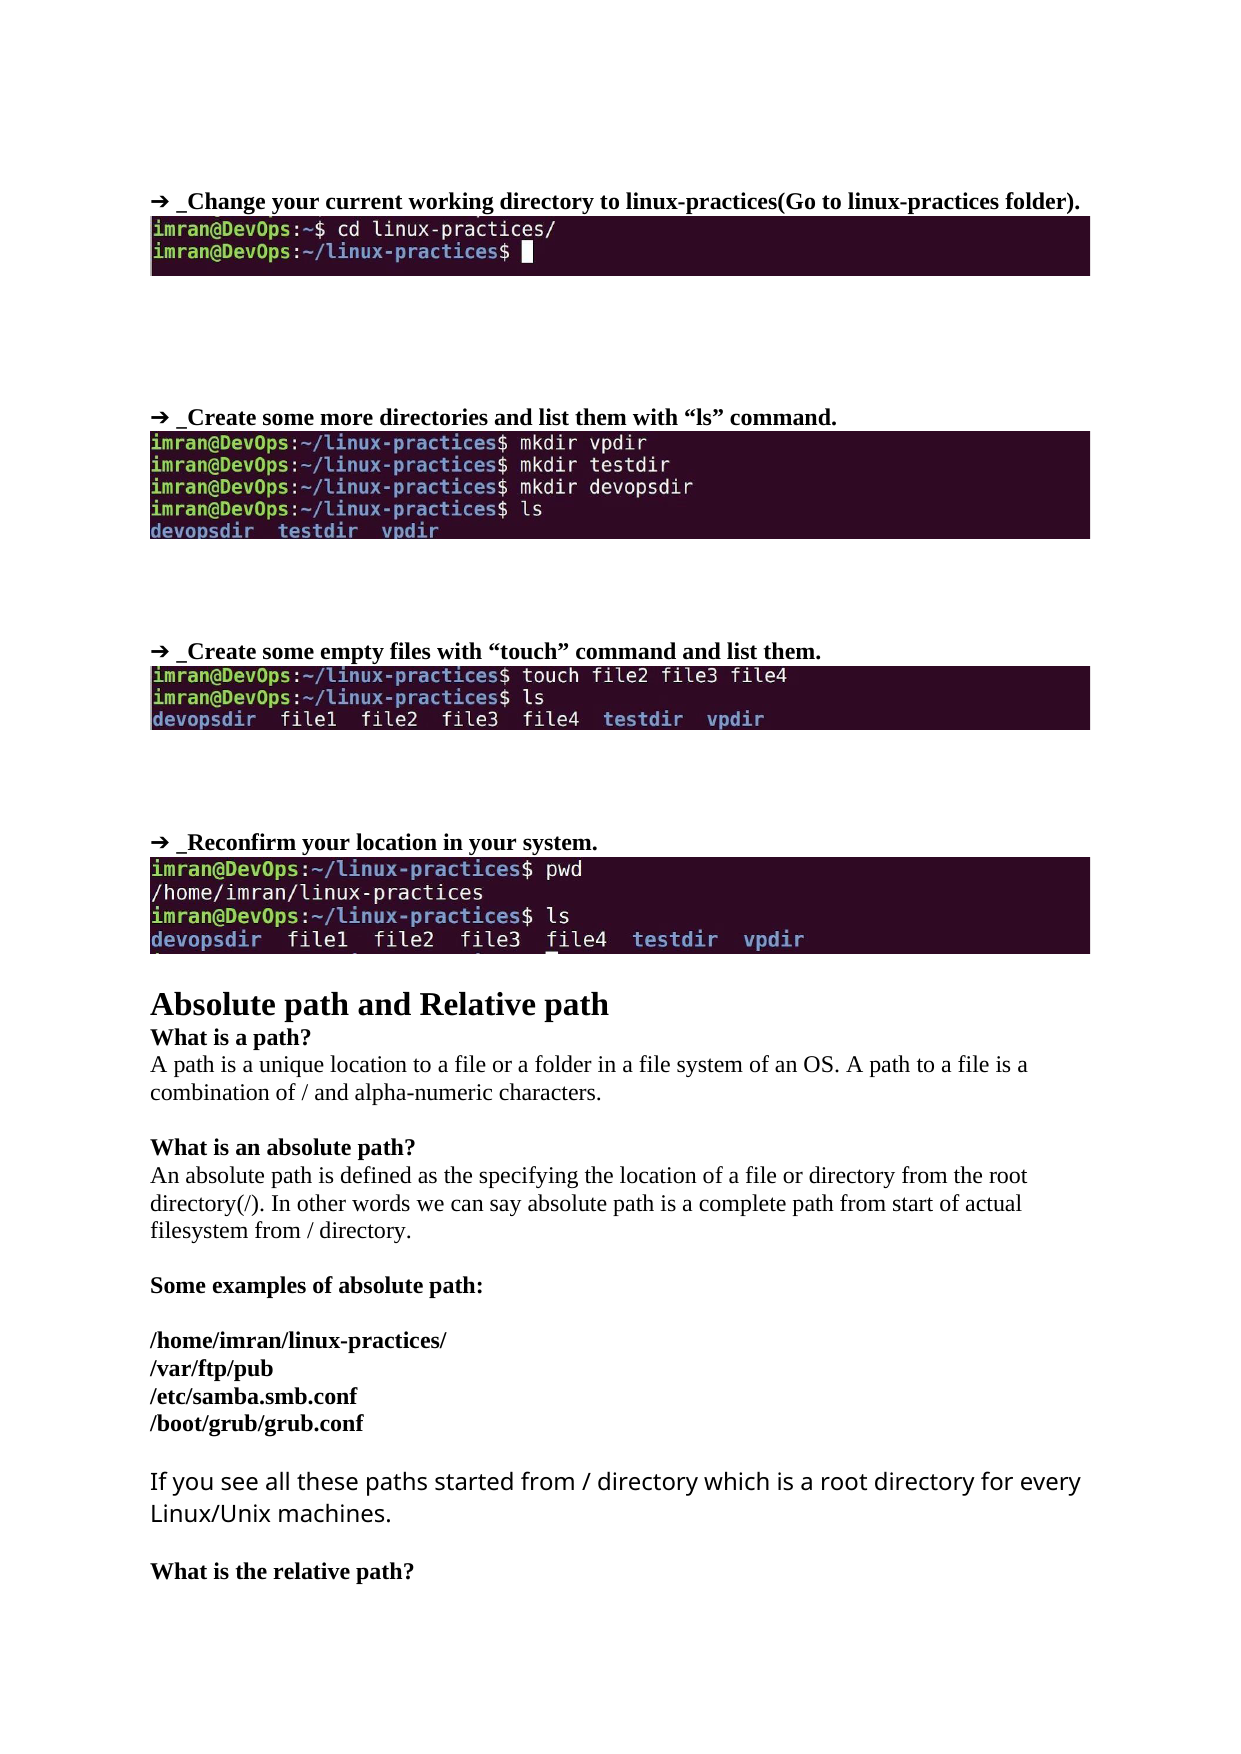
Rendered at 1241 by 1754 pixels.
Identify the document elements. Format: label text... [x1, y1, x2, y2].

text What is the relative path? [150, 1557, 1090, 1585]
text An absolute path is defined as the specifying the location of a file or directory from the root directory(/). In other words we can say absolute path is a complete path from start of actual filesystem from / directory. [150, 1161, 1090, 1244]
text If you see all these paths started from / directory which is a root directory for every Linux/Unix machines. [150, 1464, 1090, 1530]
picture [150, 666, 1091, 730]
text ➔ _Create some empty files with “touch” command and list them. [150, 634, 1090, 666]
text Some examples of absolute path: [150, 1271, 1090, 1299]
text /boot/grub/grub.conf [150, 1409, 1090, 1437]
text ➔ _Reconfirm your location in your system. [150, 825, 1090, 857]
text What is an absolute path? [150, 1133, 1090, 1161]
text What is a path? [150, 1023, 1090, 1051]
picture [150, 216, 1091, 276]
text Absolute path and Relative path [150, 984, 1090, 1023]
picture [150, 431, 1091, 539]
text A path is a unique location to a file or a folder in a file system of an OS. A path to a file is a combination of / and alpha-numeric characters. [150, 1051, 1090, 1106]
text ➔ _Create some more directories and list them with “ls” command. [150, 399, 1090, 431]
text ➔ _Change your current working directory to linux-practices(Go to linux-practices folder). [150, 184, 1090, 216]
picture [150, 857, 1091, 954]
text /var/ftp/pub [150, 1354, 1090, 1382]
text /etc/samba.smb.conf [150, 1382, 1090, 1409]
text /home/imran/linux-practices/ [150, 1327, 1090, 1354]
